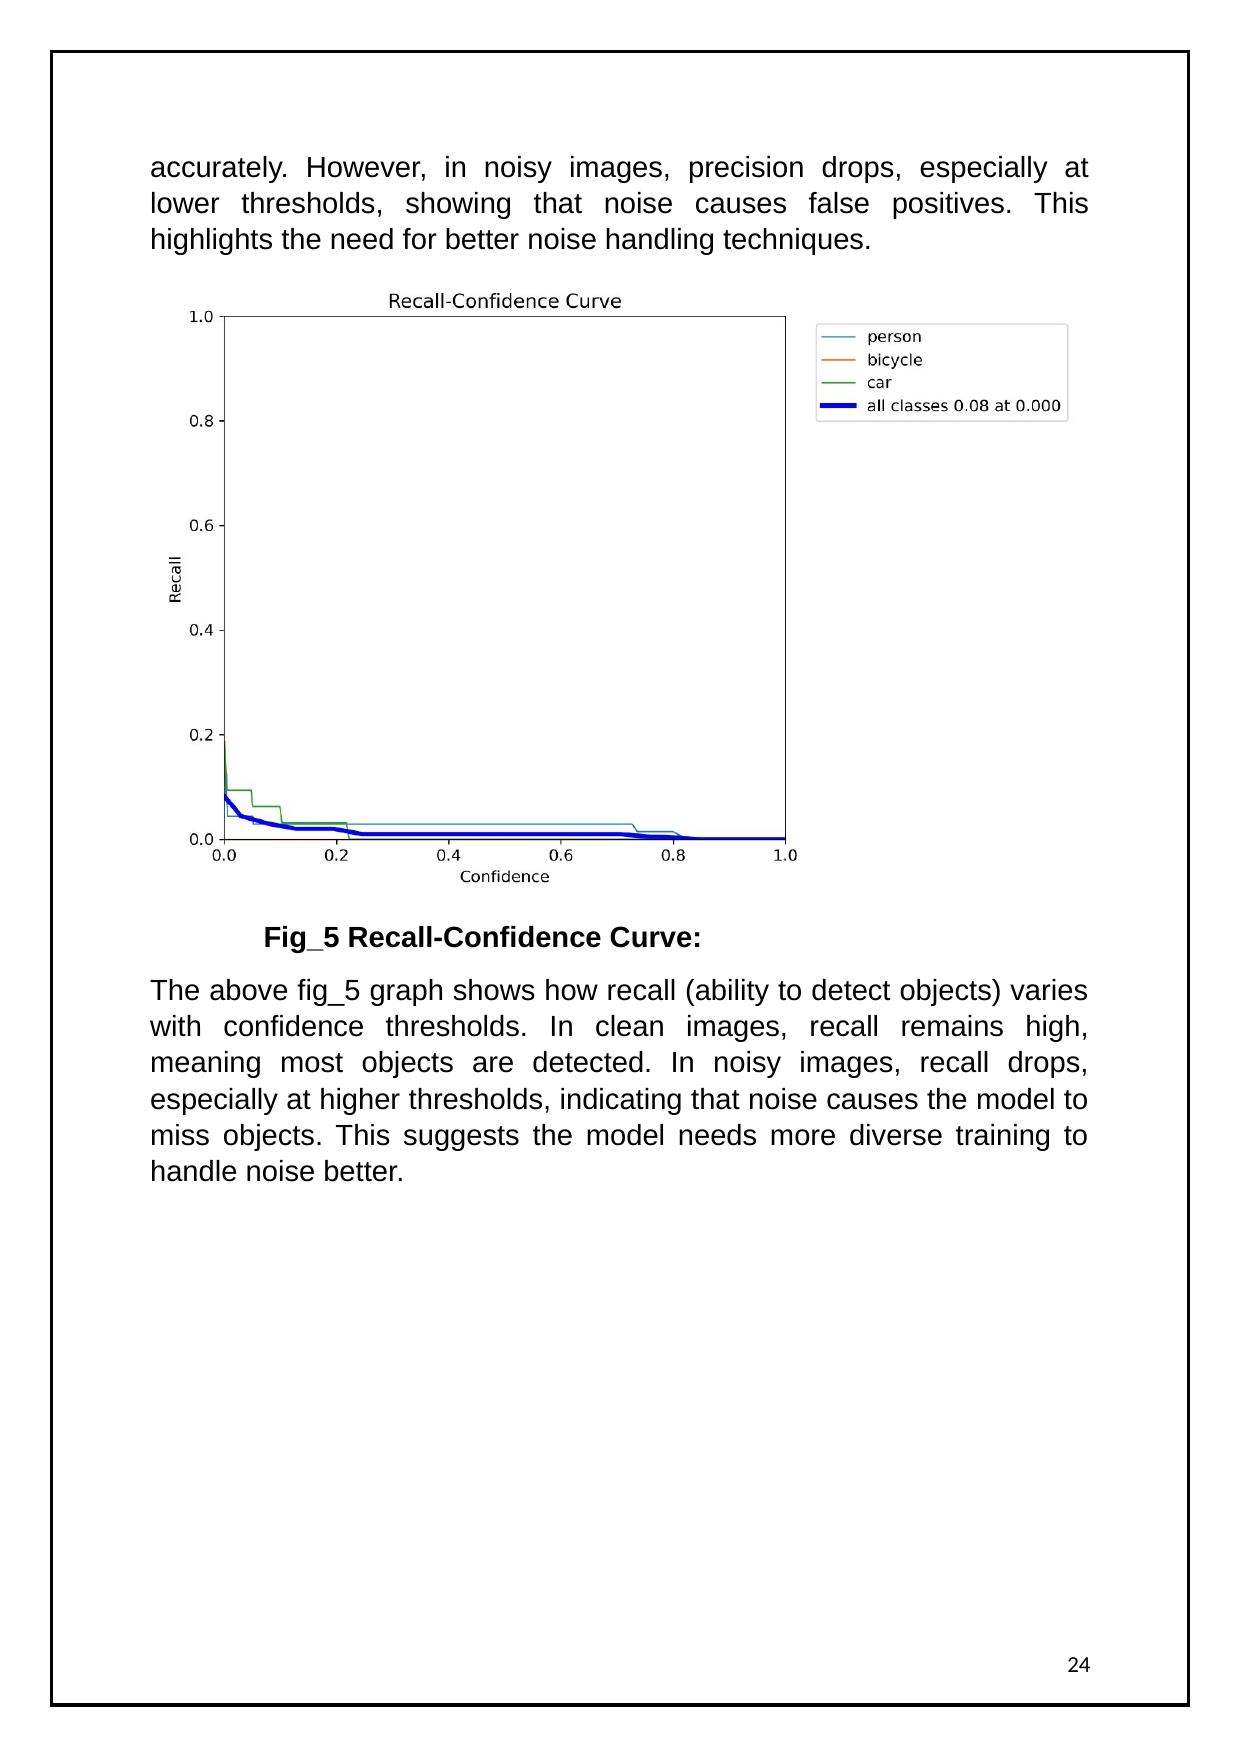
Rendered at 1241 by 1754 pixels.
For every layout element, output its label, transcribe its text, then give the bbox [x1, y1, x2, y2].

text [150, 150, 1090, 256]
picture [150, 275, 1091, 902]
text Fig_5 Recall-Confidence Curve: [150, 920, 1090, 954]
text The above fig_5 graph shows how recall (ability to detect objects) varies with confidence thresholds. In clean images, recall remains high, meaning most objects are detected. In noisy images, recall drops, especially at higher thresholds, indicating that noise causes the model to miss objects. This suggests the model needs more diverse training to handle noise better. [150, 973, 1090, 1187]
